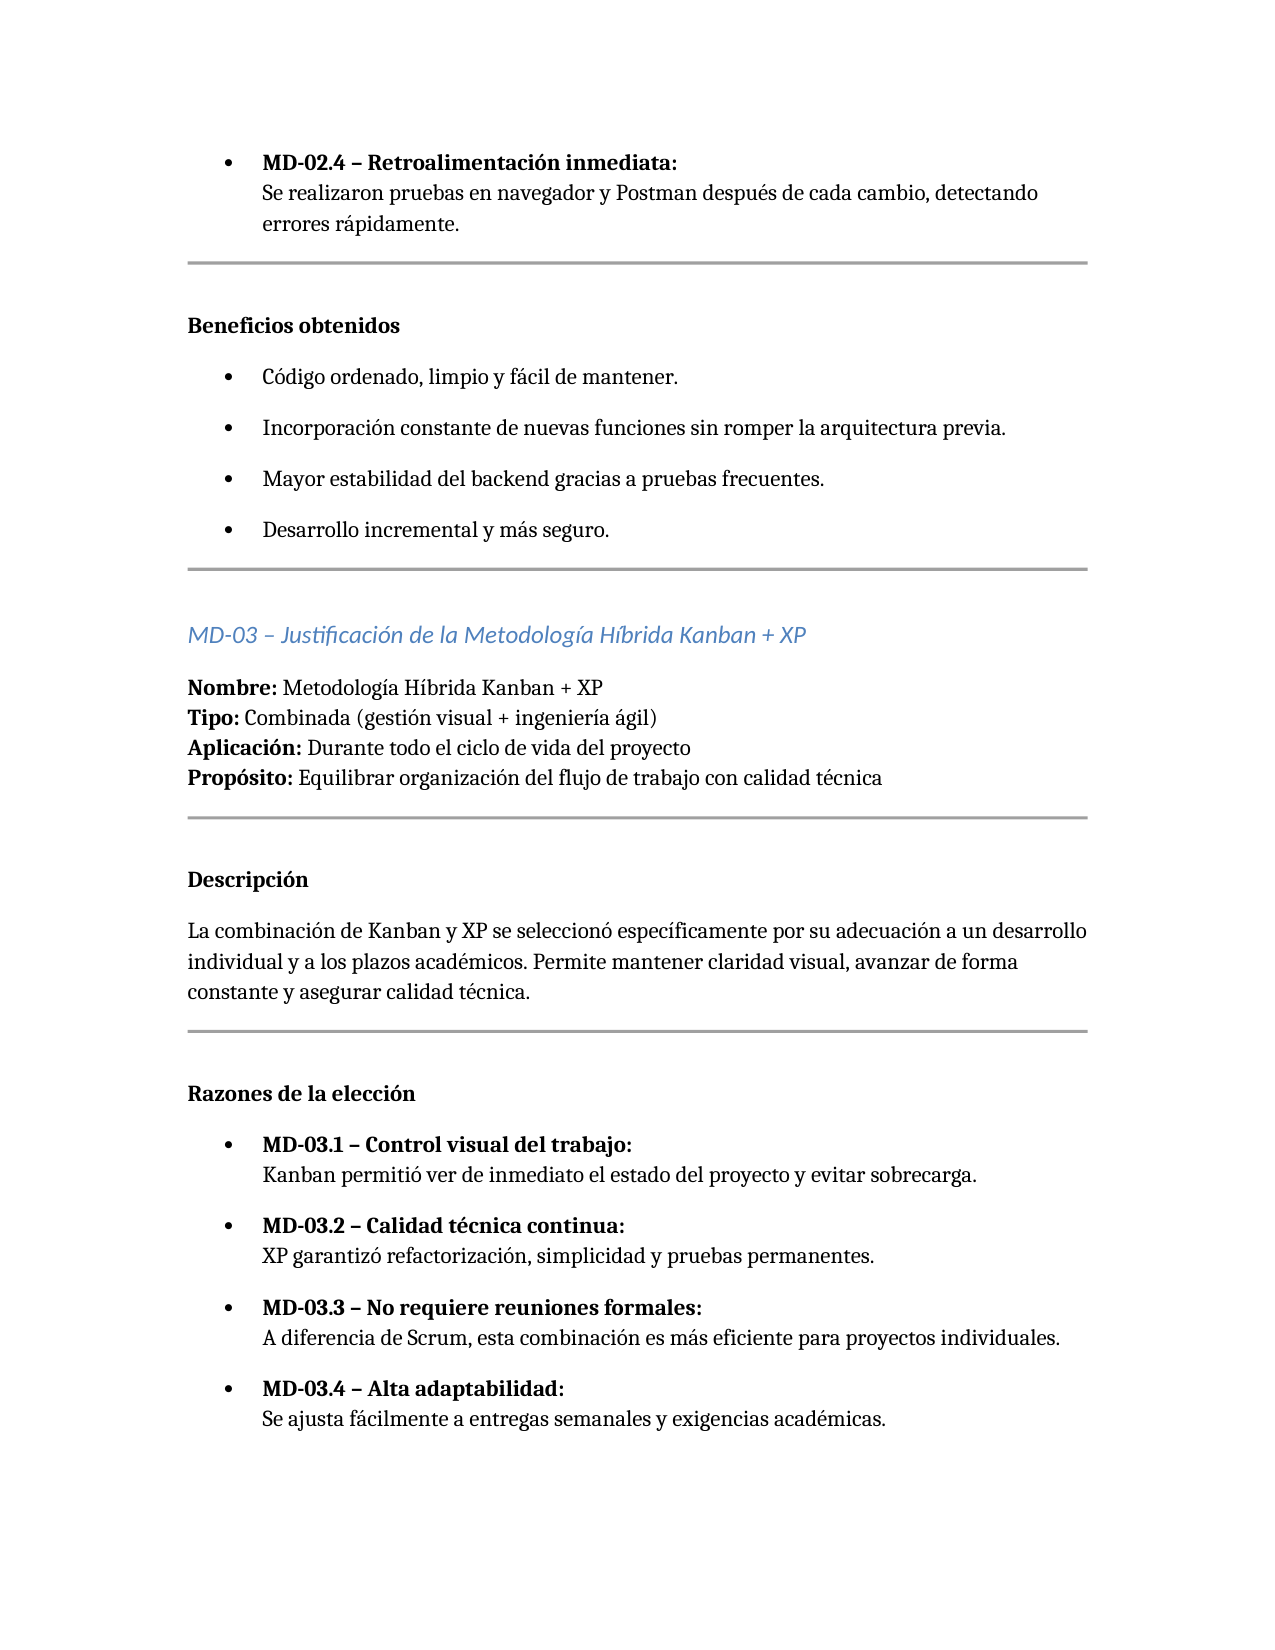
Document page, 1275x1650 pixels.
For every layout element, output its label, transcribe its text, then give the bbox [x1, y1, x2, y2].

text Beneficios obtenidos [187, 312, 1087, 339]
text La combinación de Kanban y XP se seleccionó específicamente por su adecuación a un desarrollo individual y a los plazos académicos. Permite mantener claridad visual, avanzar de forma constante y asegurar calidad técnica. [187, 918, 1087, 1005]
list Código ordenado, limpio y fácil de mantener. [225, 363, 1087, 390]
list Mayor estabilidad del backend gracias a pruebas frecuentes. [225, 466, 1087, 492]
subtitle MD-03 – Justificación de la Metodología Híbrida Kanban + XP [187, 619, 1087, 649]
list Desarrollo incremental y más seguro. [225, 517, 1087, 543]
text Razones de la elección [187, 1081, 1087, 1107]
list MD-03.2 – Calidad técnica continua: XP garantizó refactorización, simplicidad y pruebas permanentes. [225, 1213, 1087, 1270]
list MD-03.1 – Control visual del trabajo: Kanban permitió ver de inmediato el estado del proyecto y evitar sobrecarga. [225, 1132, 1087, 1188]
list Incorporación constante de nuevas funciones sin romper la arquitectura previa. [225, 414, 1087, 441]
list MD-03.4 – Alta adaptabilidad: Se ajusta fácilmente a entregas semanales y exigencias académicas. [225, 1376, 1087, 1432]
list MD-02.4 – Retroalimentación inmediata: Se realizaron pruebas en navegador y Postman después de cada cambio, detectando errores rápidamente. [225, 150, 1087, 237]
text Nombre: Metodología Híbrida Kanban + XP Tipo: Combinada (gestión visual + ingeniería ágil) Aplicación: Durante todo el ciclo de vida del proyecto Propósito: Equilibrar organización del flujo de trabajo con calidad técnica [187, 674, 1087, 792]
text Descripción [187, 867, 1087, 894]
list MD-03.3 – No requiere reuniones formales: A diferencia de Scrum, esta combinación es más eficiente para proyectos individuales. [225, 1294, 1087, 1351]
